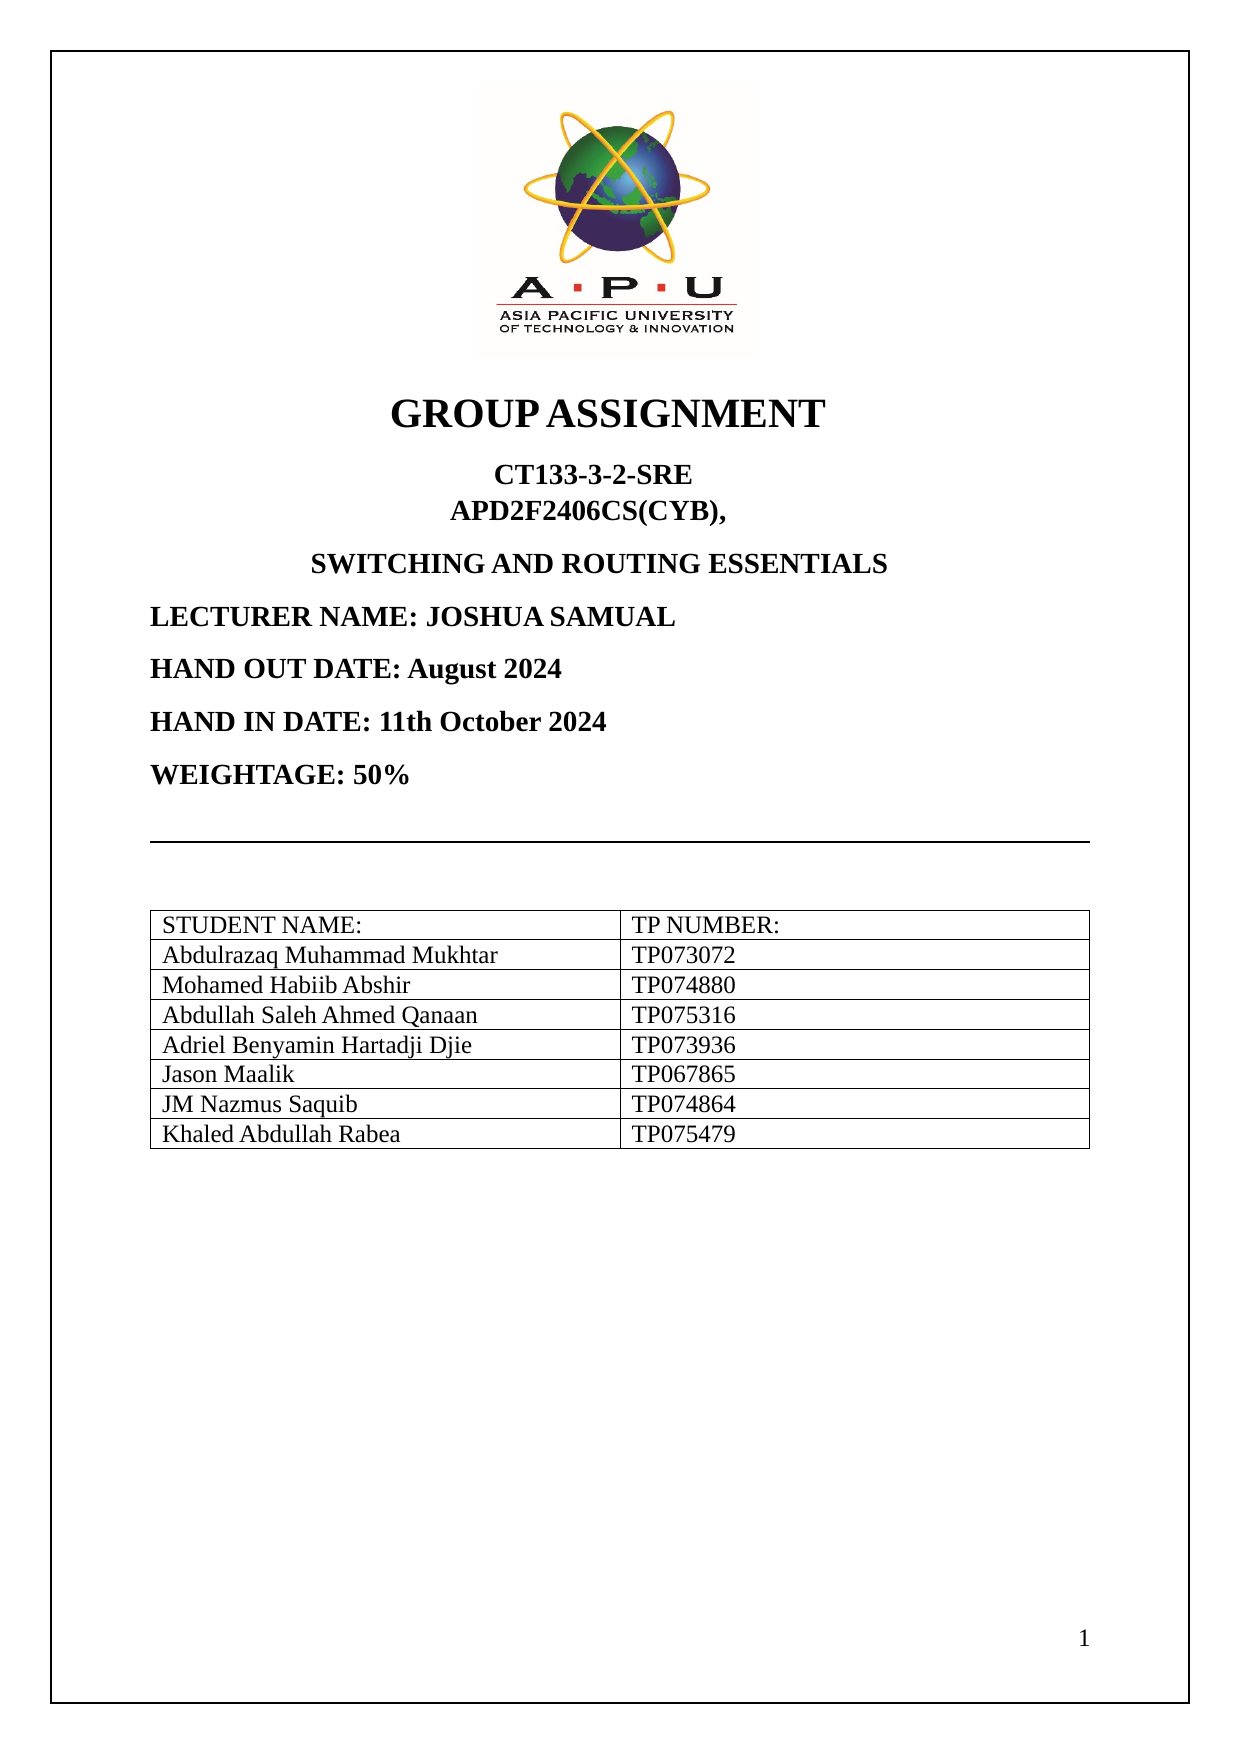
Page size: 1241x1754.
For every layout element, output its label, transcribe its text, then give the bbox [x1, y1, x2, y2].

text CT133-3-2-SRE APD2F2406CS(CYB), [450, 457, 1090, 527]
table_cell TP075316 [621, 1000, 1089, 1029]
text GROUP ASSIGNMENT [150, 388, 1090, 436]
table_cell TP073072 [621, 940, 1089, 969]
table_cell TP074880 [621, 970, 1089, 999]
table_cell Jason Maalik [151, 1060, 620, 1088]
table_cell Abdullah Saleh Ahmed Qanaan [151, 1000, 620, 1029]
table_header STUDENT NAME: [151, 911, 620, 939]
text HAND OUT DATE: August 2024 [150, 651, 1090, 685]
text SWITCHING AND ROUTING ESSENTIALS [150, 546, 1090, 579]
table_cell JM Nazmus Saquib [151, 1089, 620, 1118]
table_cell Adriel Benyamin Hartadji Djie [151, 1030, 620, 1058]
table_cell Khaled Abdullah Rabea [151, 1119, 620, 1148]
picture [478, 82, 757, 361]
table_header TP NUMBER: [621, 911, 1089, 939]
table_cell TP073936 [621, 1030, 1089, 1058]
table_cell TP067865 [621, 1060, 1089, 1088]
table_cell Abdulrazaq Muhammad Mukhtar [151, 940, 620, 969]
text WEIGHTAGE: 50% [150, 757, 1090, 791]
table_cell Mohamed Habiib Abshir [151, 970, 620, 999]
table_cell TP074864 [621, 1089, 1089, 1118]
text LECTURER NAME: JOSHUA SAMUAL [150, 599, 1090, 632]
text HAND IN DATE: 11th October 2024 [150, 704, 1090, 738]
table_cell TP075479 [621, 1119, 1089, 1148]
